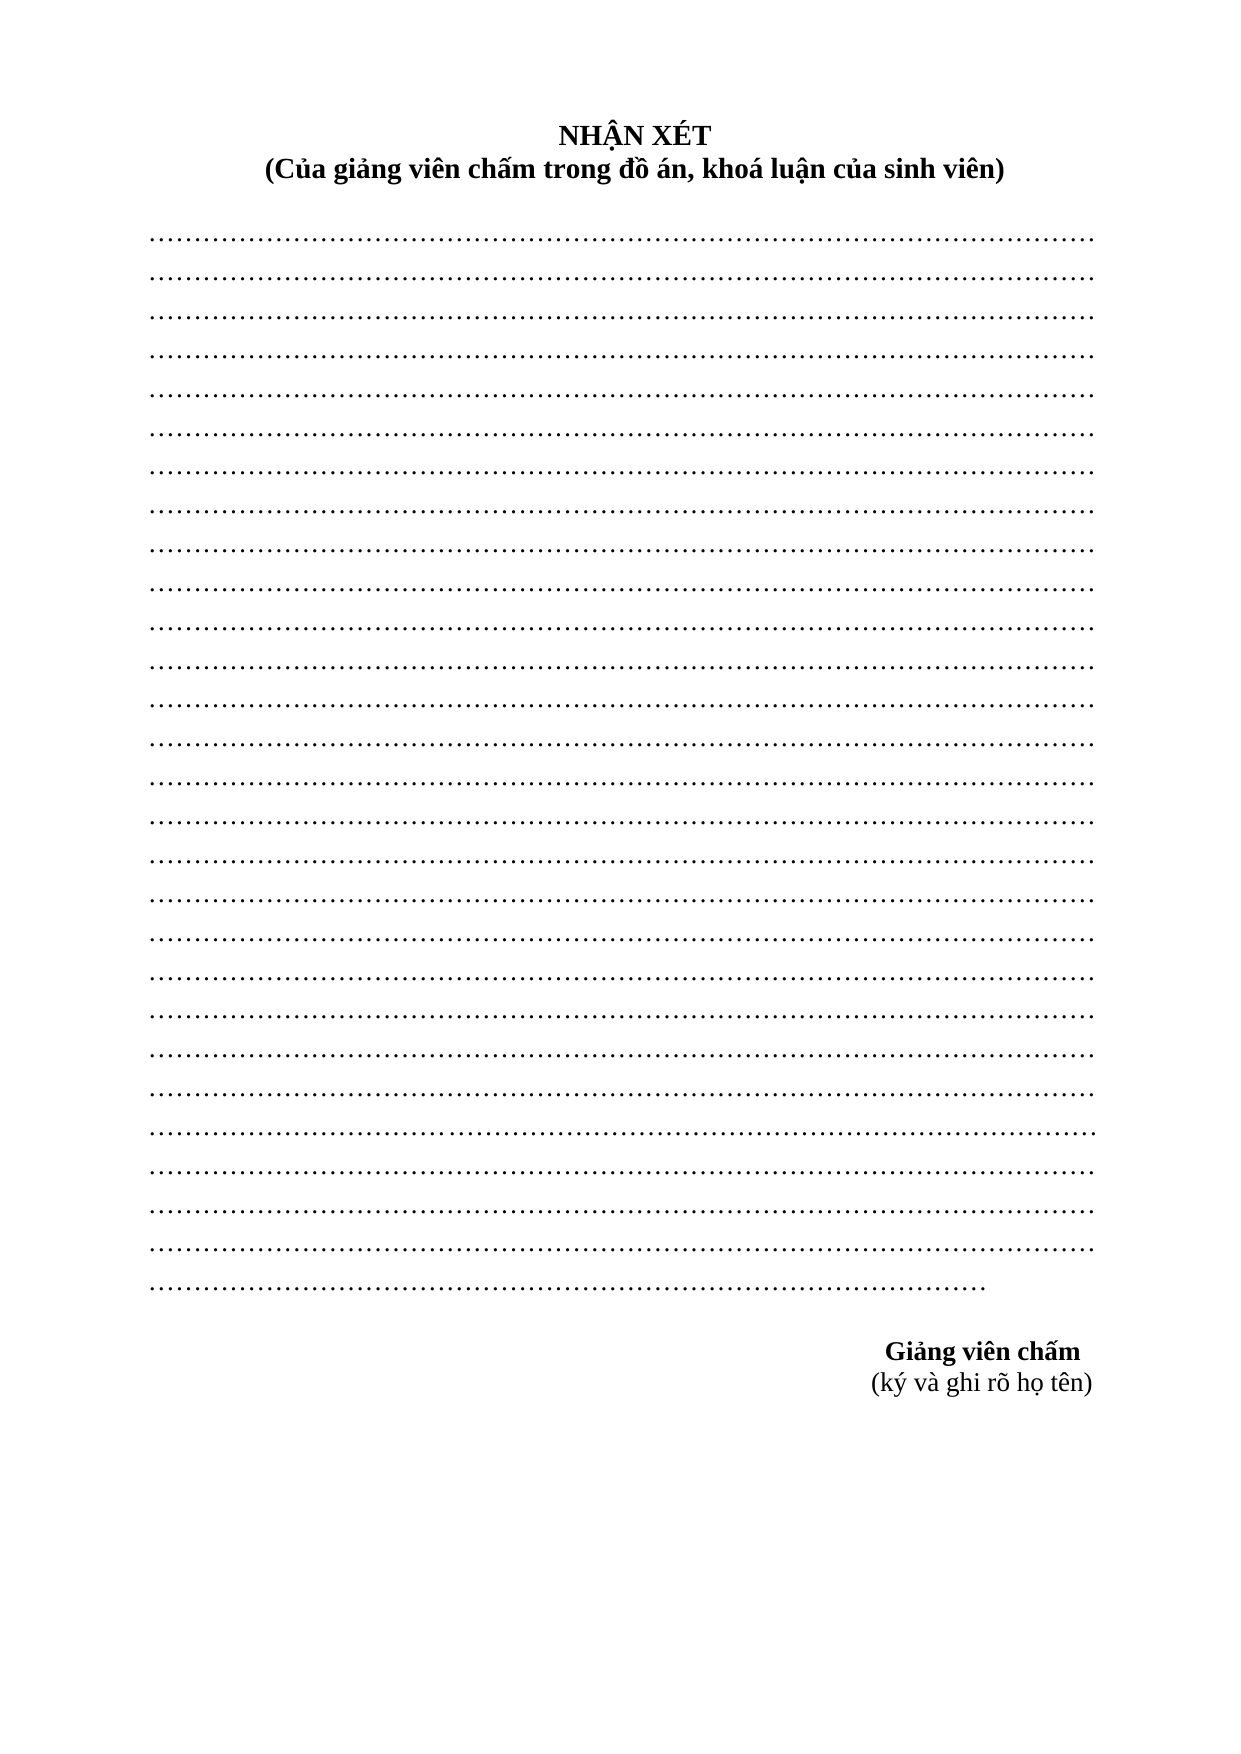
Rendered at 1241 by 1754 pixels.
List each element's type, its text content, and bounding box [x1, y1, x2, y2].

text ………………………………………………………………………………………………………………………………………………………………………………………………………………………………………………………………………………………………………………………………………………………………………… [148, 1149, 1122, 1297]
text Giảng viên chấm [748, 1335, 1122, 1367]
text (Của giảng viên chấm trong đồ án, khoá luận của sinh viên) [148, 152, 1122, 185]
text ……………………………………………………………………………………………………………………………………………………………………………………………………………………………………………………………………………………………………………………………………………………………………………………………………………………………………………………………………………………………………………………………………………………………………………………………………………………………………………………………………………………………………………………………………………………………………………………………………………………………………………………………………………………………………………………………………………………………………………………………………………………………………………………………………………………………………………………………………………………………………………………………………………………………………………………………………………………………………………………………………………………………………………………………………………………………………………………………………………………………………………………………………………………………………………………………………………………………………………………………………………………………………………………………………………………………………………………………………………………………………………………………………………………………………………………………………………………………………………………………………………………………………………………………………………………………………………………………………………………………………………………………………………………………………………………………… ……………………………………………………………… [148, 216, 1122, 1141]
text NHẬN XÉT [148, 118, 1122, 152]
text (ký và ghi rõ họ tên) [148, 1367, 1093, 1398]
